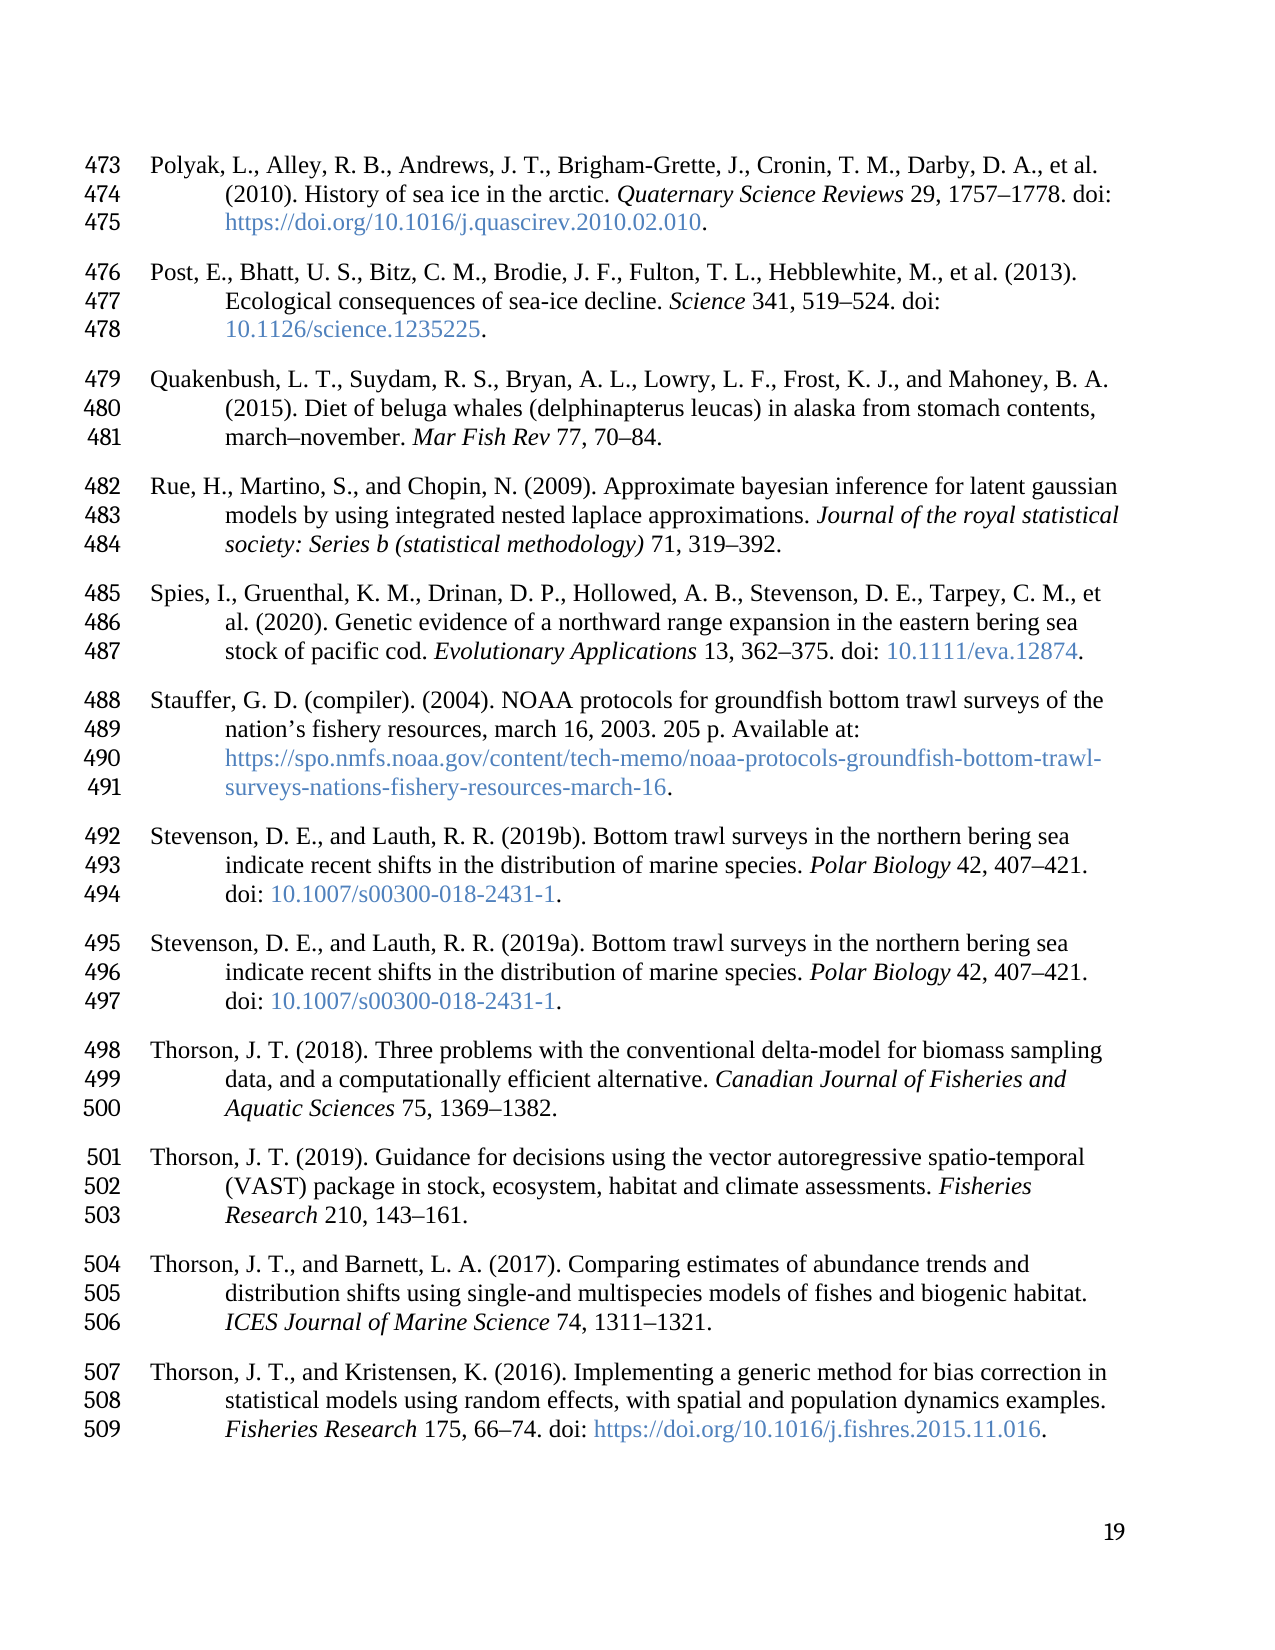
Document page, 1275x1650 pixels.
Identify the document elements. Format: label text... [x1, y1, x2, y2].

text Post, E., Bhatt, U. S., Bitz, C. M., Brodie, J. F., Fulton, T. L., Hebblewhite, M., et al. (2013). Ecological consequences of sea-ice decline. Science 341, 519–524. doi: 10.1126/science.1235225. [150, 257, 1125, 343]
text Thorson, J. T. (2018). Three problems with the conventional delta-model for biomass sampling data, and a computationally efficient alternative. Canadian Journal of Fisheries and Aquatic Sciences 75, 1369–1382. [150, 1035, 1125, 1122]
text Stauffer, G. D. (compiler). (2004). NOAA protocols for groundfish bottom trawl surveys of the nation’s fishery resources, march 16, 2003. 205 p. Available at: https://spo.nmfs.noaa.gov/content/tech-memo/noaa-protocols-groundfish-bottom-trawl-surveys-nations-fishery-resources-march-16. [150, 685, 1125, 800]
text Polyak, L., Alley, R. B., Andrews, J. T., Brigham-Grette, J., Cronin, T. M., Darby, D. A., et al. (2010). History of sea ice in the arctic. Quaternary Science Reviews 29, 1757–1778. doi: https://doi.org/10.1016/j.quascirev.2010.02.010. [150, 150, 1125, 236]
text Quakenbush, L. T., Suydam, R. S., Bryan, A. L., Lowry, L. F., Frost, K. J., and Mahoney, B. A. (2015). Diet of beluga whales (delphinapterus leucas) in alaska from stomach contents, march–november. Mar Fish Rev 77, 70–84. [150, 364, 1125, 450]
text Stevenson, D. E., and Lauth, R. R. (2019a). Bottom trawl surveys in the northern bering sea indicate recent shifts in the distribution of marine species. Polar Biology 42, 407–421. doi: 10.1007/s00300-018-2431-1. [150, 928, 1125, 1014]
text Stevenson, D. E., and Lauth, R. R. (2019b). Bottom trawl surveys in the northern bering sea indicate recent shifts in the distribution of marine species. Polar Biology 42, 407–421. doi: 10.1007/s00300-018-2431-1. [150, 821, 1125, 907]
text Thorson, J. T., and Barnett, L. A. (2017). Comparing estimates of abundance trends and distribution shifts using single-and multispecies models of fishes and biogenic habitat. ICES Journal of Marine Science 74, 1311–1321. [150, 1249, 1125, 1336]
text Rue, H., Martino, S., and Chopin, N. (2009). Approximate bayesian inference for latent gaussian models by using integrated nested laplace approximations. Journal of the royal statistical society: Series b (statistical methodology) 71, 319–392. [150, 471, 1125, 557]
text Thorson, J. T., and Kristensen, K. (2016). Implementing a generic method for bias correction in statistical models using random effects, with spatial and population dynamics examples. Fisheries Research 175, 66–74. doi: https://doi.org/10.1016/j.fishres.2015.11.016. [150, 1357, 1125, 1443]
text Thorson, J. T. (2019). Guidance for decisions using the vector autoregressive spatio-temporal (VAST) package in stock, ecosystem, habitat and climate assessments. Fisheries Research 210, 143–161. [150, 1142, 1125, 1229]
text Spies, I., Gruenthal, K. M., Drinan, D. P., Hollowed, A. B., Stevenson, D. E., Tarpey, C. M., et al. (2020). Genetic evidence of a northward range expansion in the eastern bering sea stock of pacific cod. Evolutionary Applications 13, 362–375. doi: 10.1111/eva.12874. [150, 578, 1125, 664]
